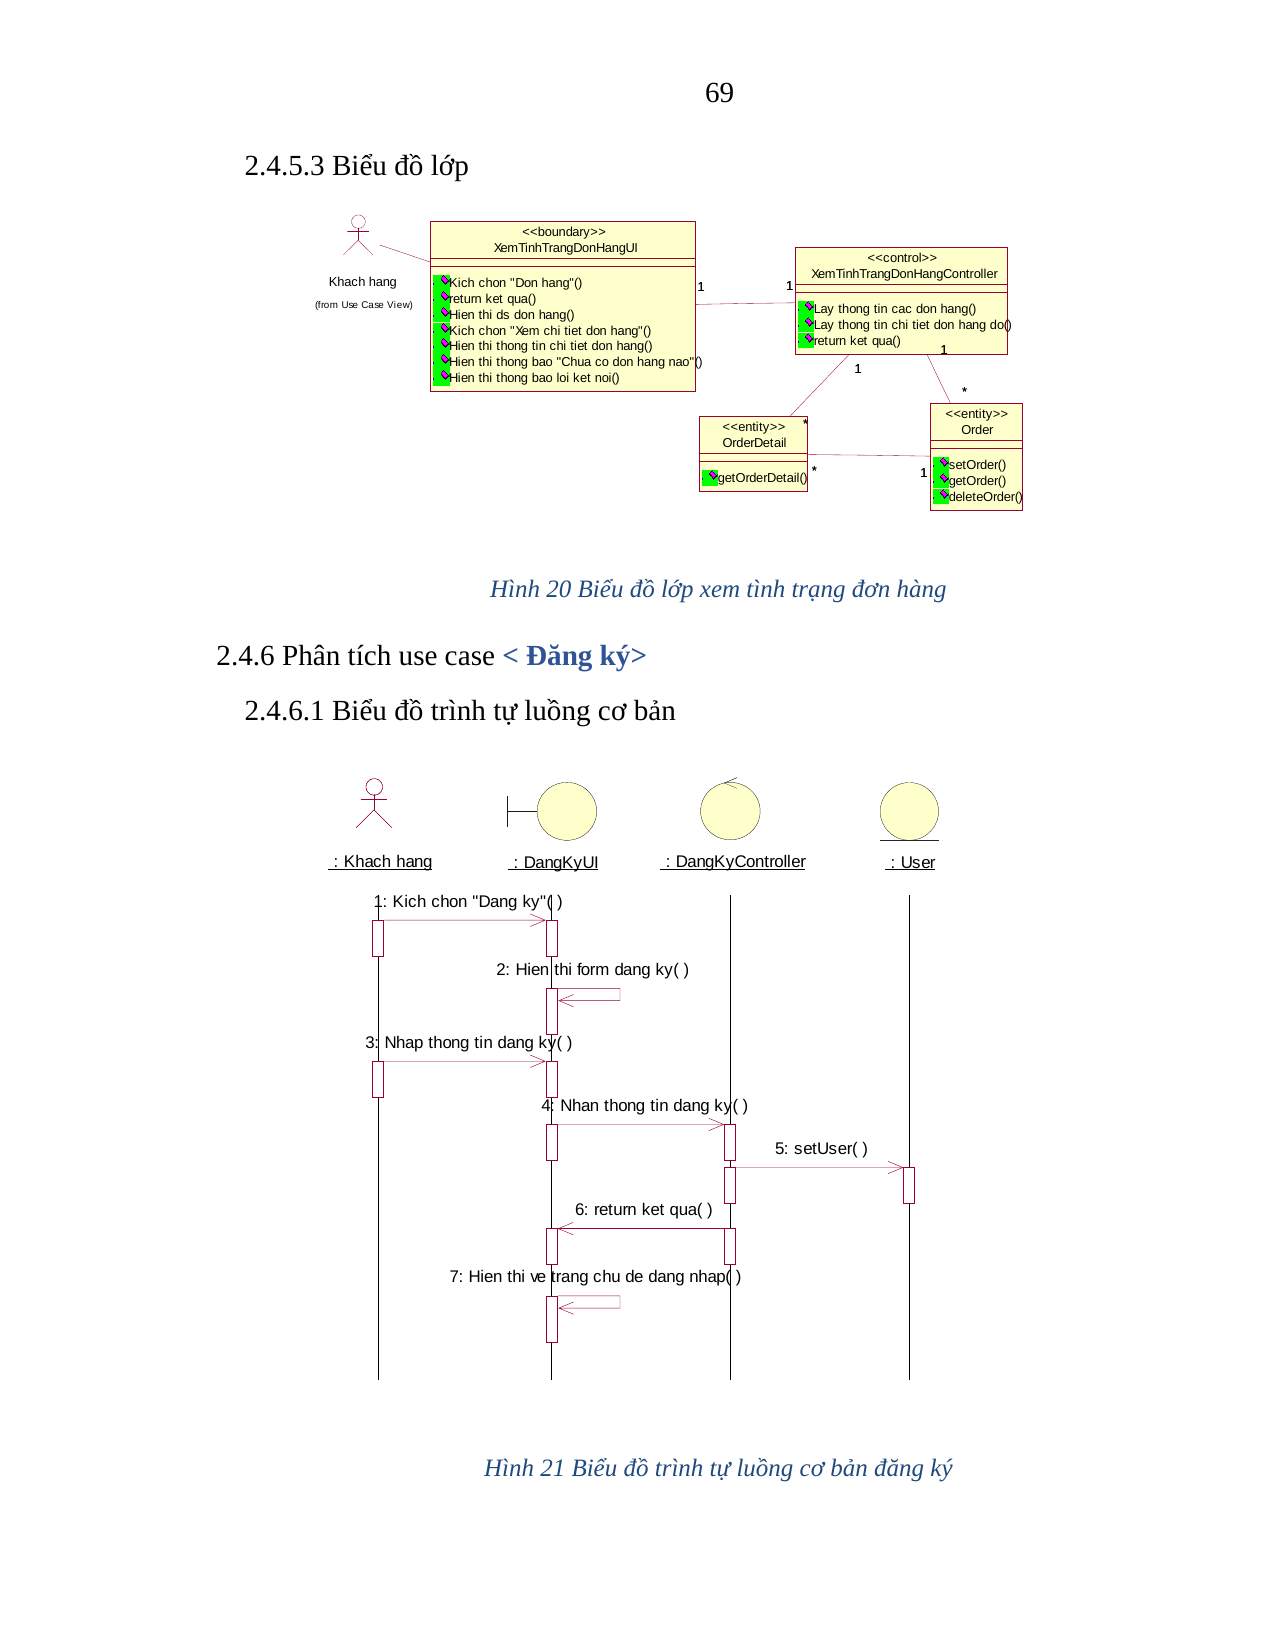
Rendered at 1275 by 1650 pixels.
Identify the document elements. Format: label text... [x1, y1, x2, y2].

subtitle 2.4.6 Phân tích use case < Đăng ký> [216, 638, 1157, 672]
text Hình 20 Biểu đồ lớp xem tình trạng đơn hàng [207, 574, 1157, 603]
subtitle 2.4.5.3 Biểu đồ lớp [244, 148, 1157, 181]
text Hình 21 Biểu đồ trình tự luồng cơ bản đăng ký [207, 1453, 1157, 1482]
subtitle 2.4.6.1 Biểu đồ trình tự luồng cơ bản [244, 693, 1157, 726]
